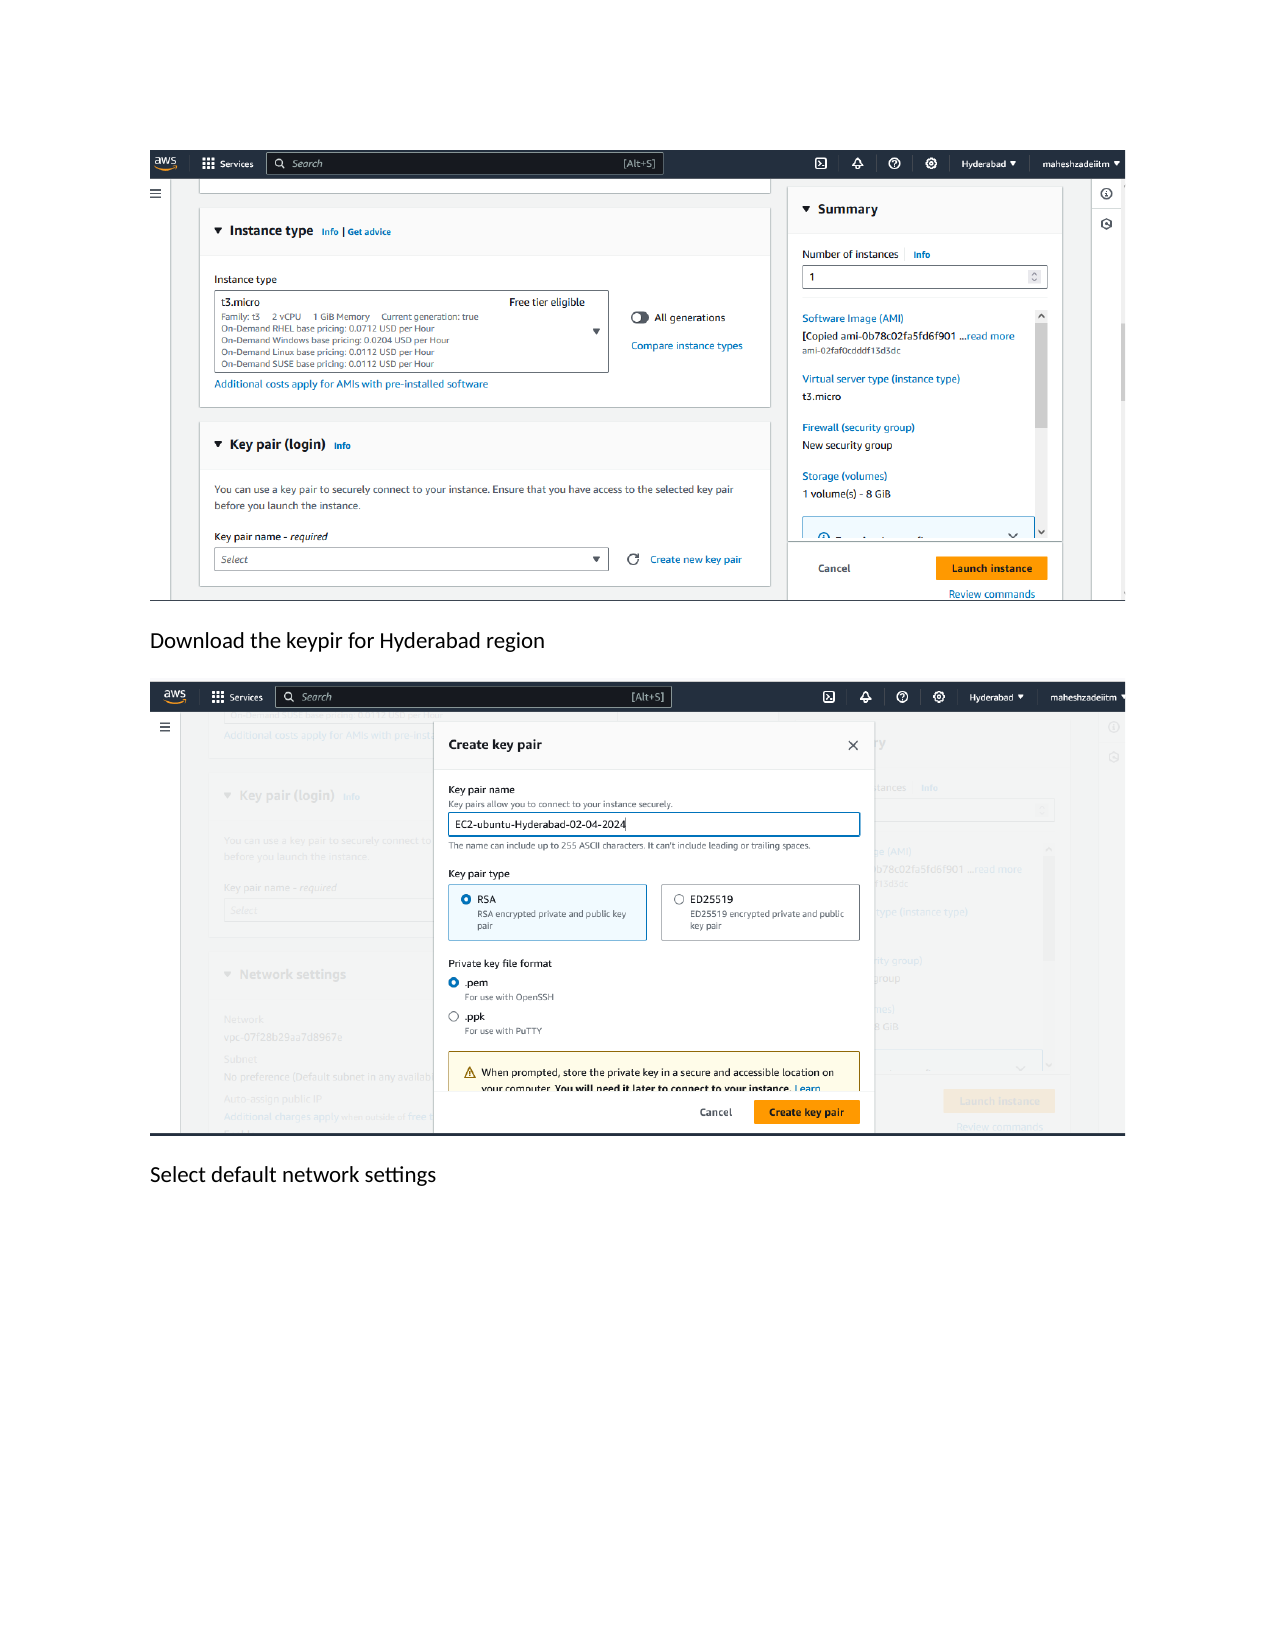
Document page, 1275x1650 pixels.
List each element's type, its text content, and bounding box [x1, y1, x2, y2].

text Download the keypir for Hyderabad region [150, 626, 1125, 654]
text Select default network settings [150, 1160, 1125, 1188]
picture [150, 150, 1125, 601]
picture [150, 678, 1125, 1136]
